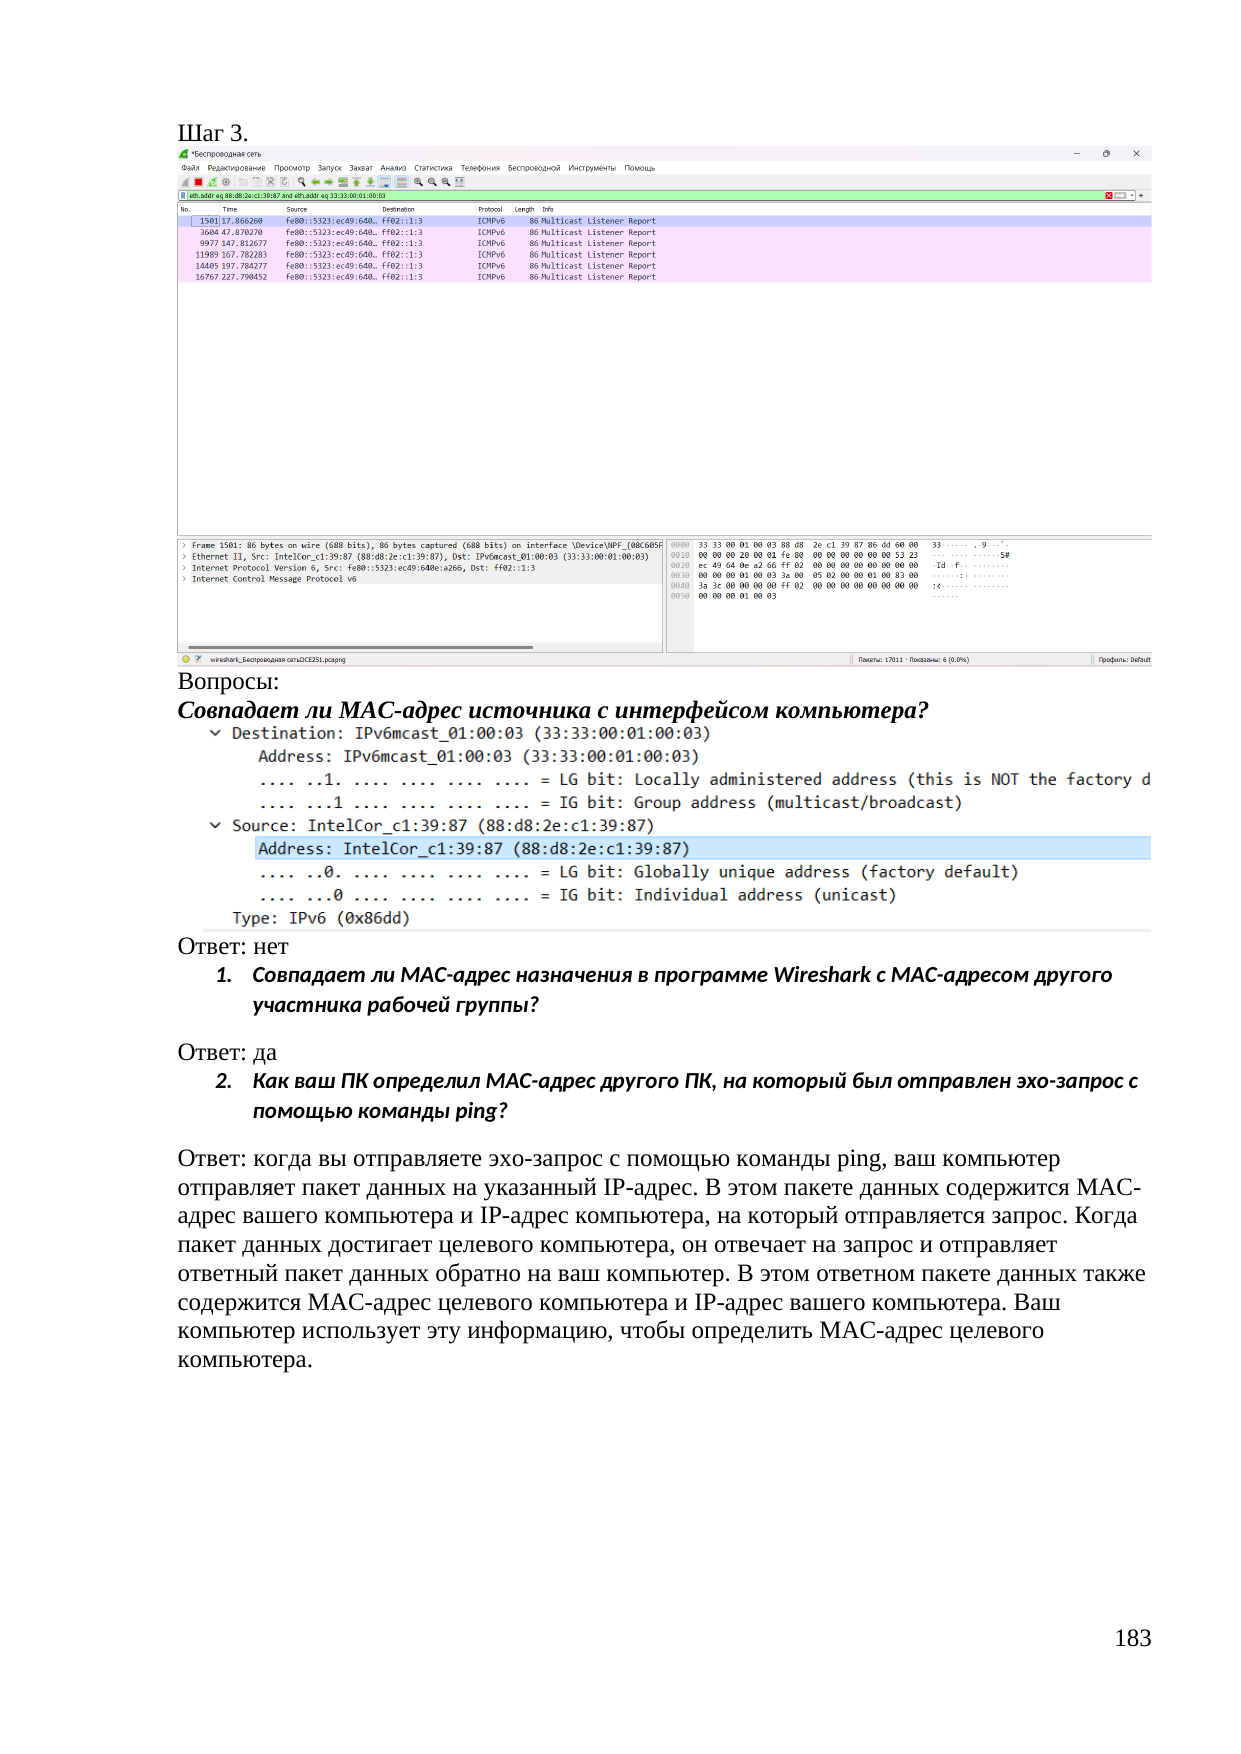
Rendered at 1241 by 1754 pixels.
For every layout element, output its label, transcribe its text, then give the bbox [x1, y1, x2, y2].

text Ответ: нет [177, 932, 1152, 960]
list Совпадает ли MAC-адрес назначения в программе Wireshark с MAC-адресом другого участника рабочей группы? [215, 960, 1152, 1018]
picture [177, 723, 1152, 932]
text Ответ: когда вы отправляете эхо-запрос с помощью команды ping, ваш компьютер отправляет пакет данных на указанный IP-адрес. В этом пакете данных содержится MAC-адрес вашего компьютера и IP-адрес компьютера, на который отправляется запрос. Когда пакет данных достигает целевого компьютера, он отвечает на запрос и отправляет ответный пакет данных обратно на ваш компьютер. В этом ответном пакете данных также содержится MAC-адрес целевого компьютера и IP-адрес вашего компьютера. Ваш компьютер использует эту информацию, чтобы определить MAC-адрес целевого компьютера. [177, 1143, 1152, 1373]
picture [177, 146, 1152, 667]
text Вопросы: [177, 667, 1152, 695]
list Как ваш ПК определил MAC-адрес другого ПК, на который был отправлен эхо-запрос с помощью команды ping? [215, 1066, 1152, 1124]
text Ответ: да [177, 1037, 1152, 1066]
text Совпадает ли MAC-адрес источника с интерфейсом компьютера? [177, 695, 1152, 723]
text Шаг 3. [177, 118, 1152, 146]
